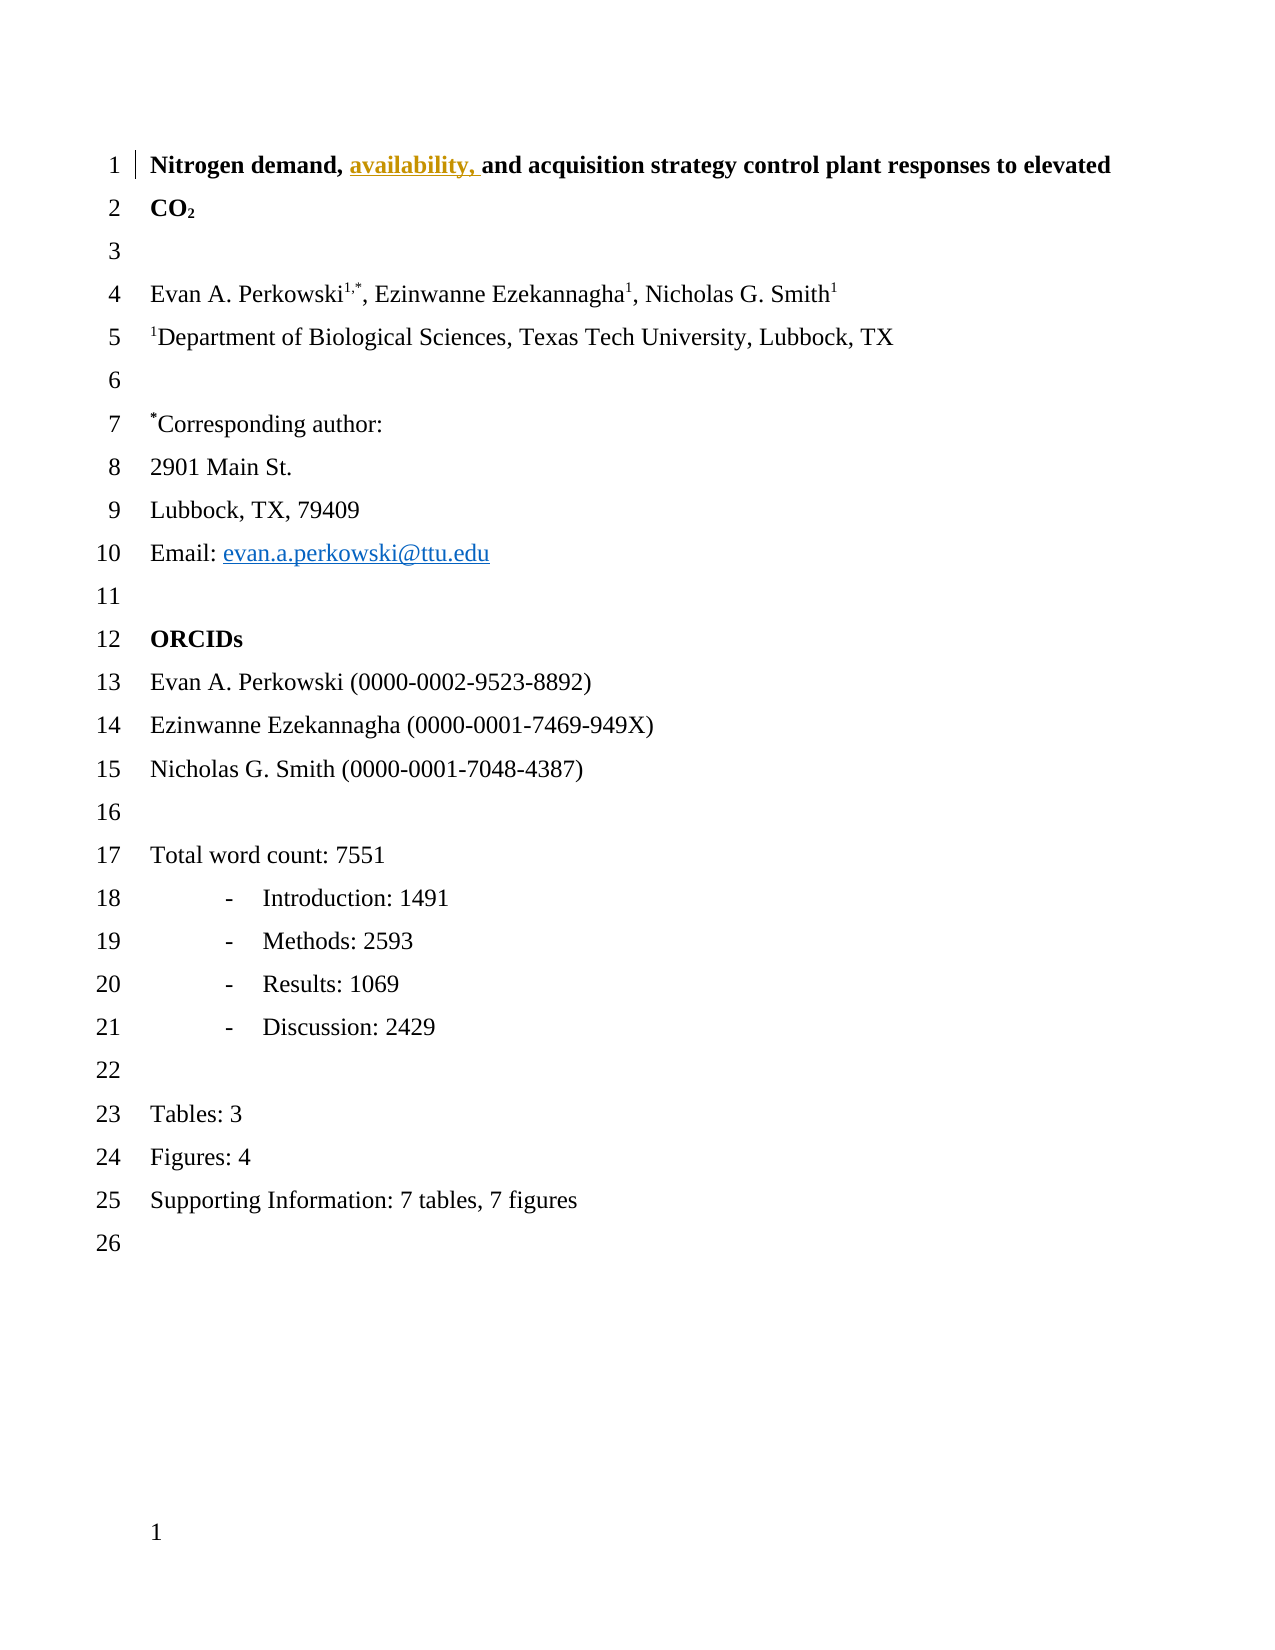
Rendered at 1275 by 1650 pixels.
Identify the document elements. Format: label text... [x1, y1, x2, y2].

list Methods: 2593 [225, 926, 1125, 955]
text *Corresponding author: [150, 409, 1125, 437]
text ORCIDs [150, 624, 1125, 653]
text Tables: 3 [150, 1099, 1125, 1127]
text Email: evan.a.perkowski@ttu.edu [150, 538, 1125, 567]
text Supporting Information: 7 tables, 7 figures [150, 1185, 1125, 1214]
list Results: 1069 [225, 969, 1125, 998]
text Nitrogen demand, and acquisition strategy control plant responses to elevated CO2 [150, 150, 1125, 222]
list Introduction: 1491 [225, 883, 1125, 912]
text Nicholas G. Smith (0000-0001-7048-4387) [150, 754, 1125, 782]
text Lubbock, TX, 79409 [150, 495, 1125, 524]
text 1Department of Biological Sciences, Texas Tech University, Lubbock, TX [150, 322, 1125, 351]
text Evan A. Perkowski1,*, Ezinwanne Ezekannagha1, Nicholas G. Smith1 [150, 279, 1125, 308]
list Discussion: 2429 [225, 1012, 1125, 1041]
text Total word count: 7551 [150, 840, 1125, 869]
text Evan A. Perkowski (0000-0002-9523-8892) [150, 667, 1125, 696]
text 2901 Main St. [150, 452, 1125, 481]
text Ezinwanne Ezekannagha (0000-0001-7469-949X) [150, 711, 1125, 739]
text Figures: 4 [150, 1142, 1125, 1171]
